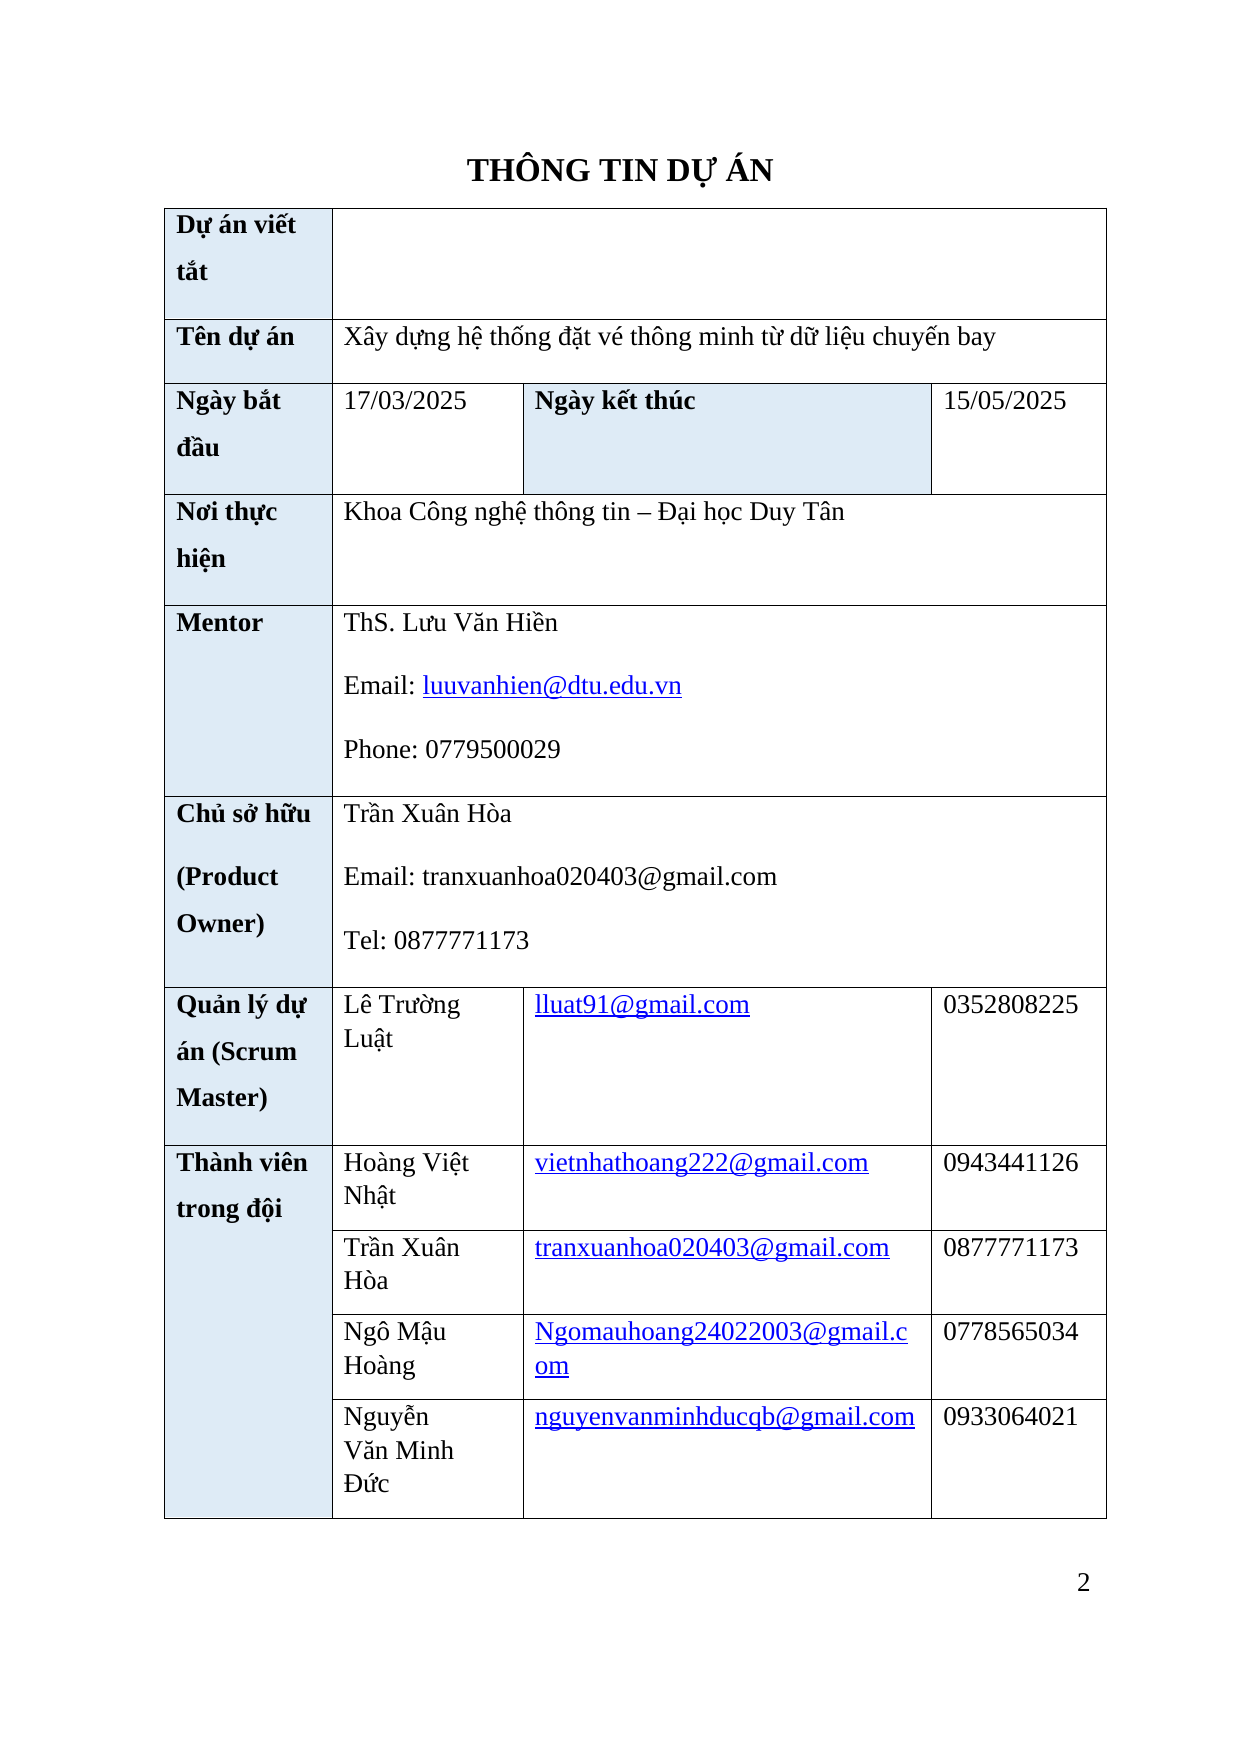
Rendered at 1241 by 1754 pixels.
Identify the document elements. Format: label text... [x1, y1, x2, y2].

text THÔNG TIN DỰ ÁN [150, 150, 1090, 188]
table_cell vietnhathoang222@gmail.com [524, 1146, 931, 1229]
table_cell 0778565034 [932, 1315, 1106, 1399]
table_cell Trần Xuân Hòa Email: tranxuanhoa020403@gmail.com Tel: 0877771173 [333, 797, 1106, 987]
table_cell Tên dự án [165, 320, 332, 383]
table_cell 0877771173 [932, 1231, 1106, 1314]
table_cell Ngày kết thúc [524, 384, 931, 494]
table_header [333, 209, 1106, 318]
table_header Dự án viết tắt [165, 209, 332, 318]
table_cell 15/05/2025 [932, 384, 1106, 494]
table_cell 17/03/2025 [333, 384, 523, 494]
table_cell nguyenvanminhducqb@gmail.com [524, 1400, 931, 1517]
table_cell lluat91@gmail.com [524, 988, 931, 1145]
table_cell ThS. Lưu Văn Hiền Email: luuvanhien@dtu.edu.vn Phone: 0779500029 [333, 606, 1106, 796]
table_cell Ngày bắt đầu [165, 384, 332, 494]
table_cell 0933064021 [932, 1400, 1106, 1517]
table_cell Trần Xuân Hòa [333, 1231, 523, 1314]
table_cell Hoàng Việt Nhật [333, 1146, 523, 1229]
table_cell tranxuanhoa020403@gmail.com [524, 1231, 931, 1314]
table_cell Nơi thực hiện [165, 495, 332, 605]
table_cell Ngomauhoang24022003@gmail.com [524, 1315, 931, 1399]
table_cell 0352808225 [932, 988, 1106, 1145]
table_cell 0943441126 [932, 1146, 1106, 1229]
table_cell Nguyễn Văn Minh Đức [333, 1400, 523, 1517]
table_cell Chủ sở hữu (Product Owner) [165, 797, 332, 987]
table_cell Khoa Công nghệ thông tin – Đại học Duy Tân [333, 495, 1106, 605]
table_cell Ngô Mậu Hoàng [333, 1315, 523, 1399]
table_cell Lê Trường Luật [333, 988, 523, 1145]
table_cell Thành viên trong đội [165, 1146, 332, 1517]
table_cell Xây dựng hệ thống đặt vé thông minh từ dữ liệu chuyến bay [333, 320, 1106, 383]
table_cell Mentor [165, 606, 332, 796]
table_cell Quản lý dự án (Scrum Master) [165, 988, 332, 1145]
